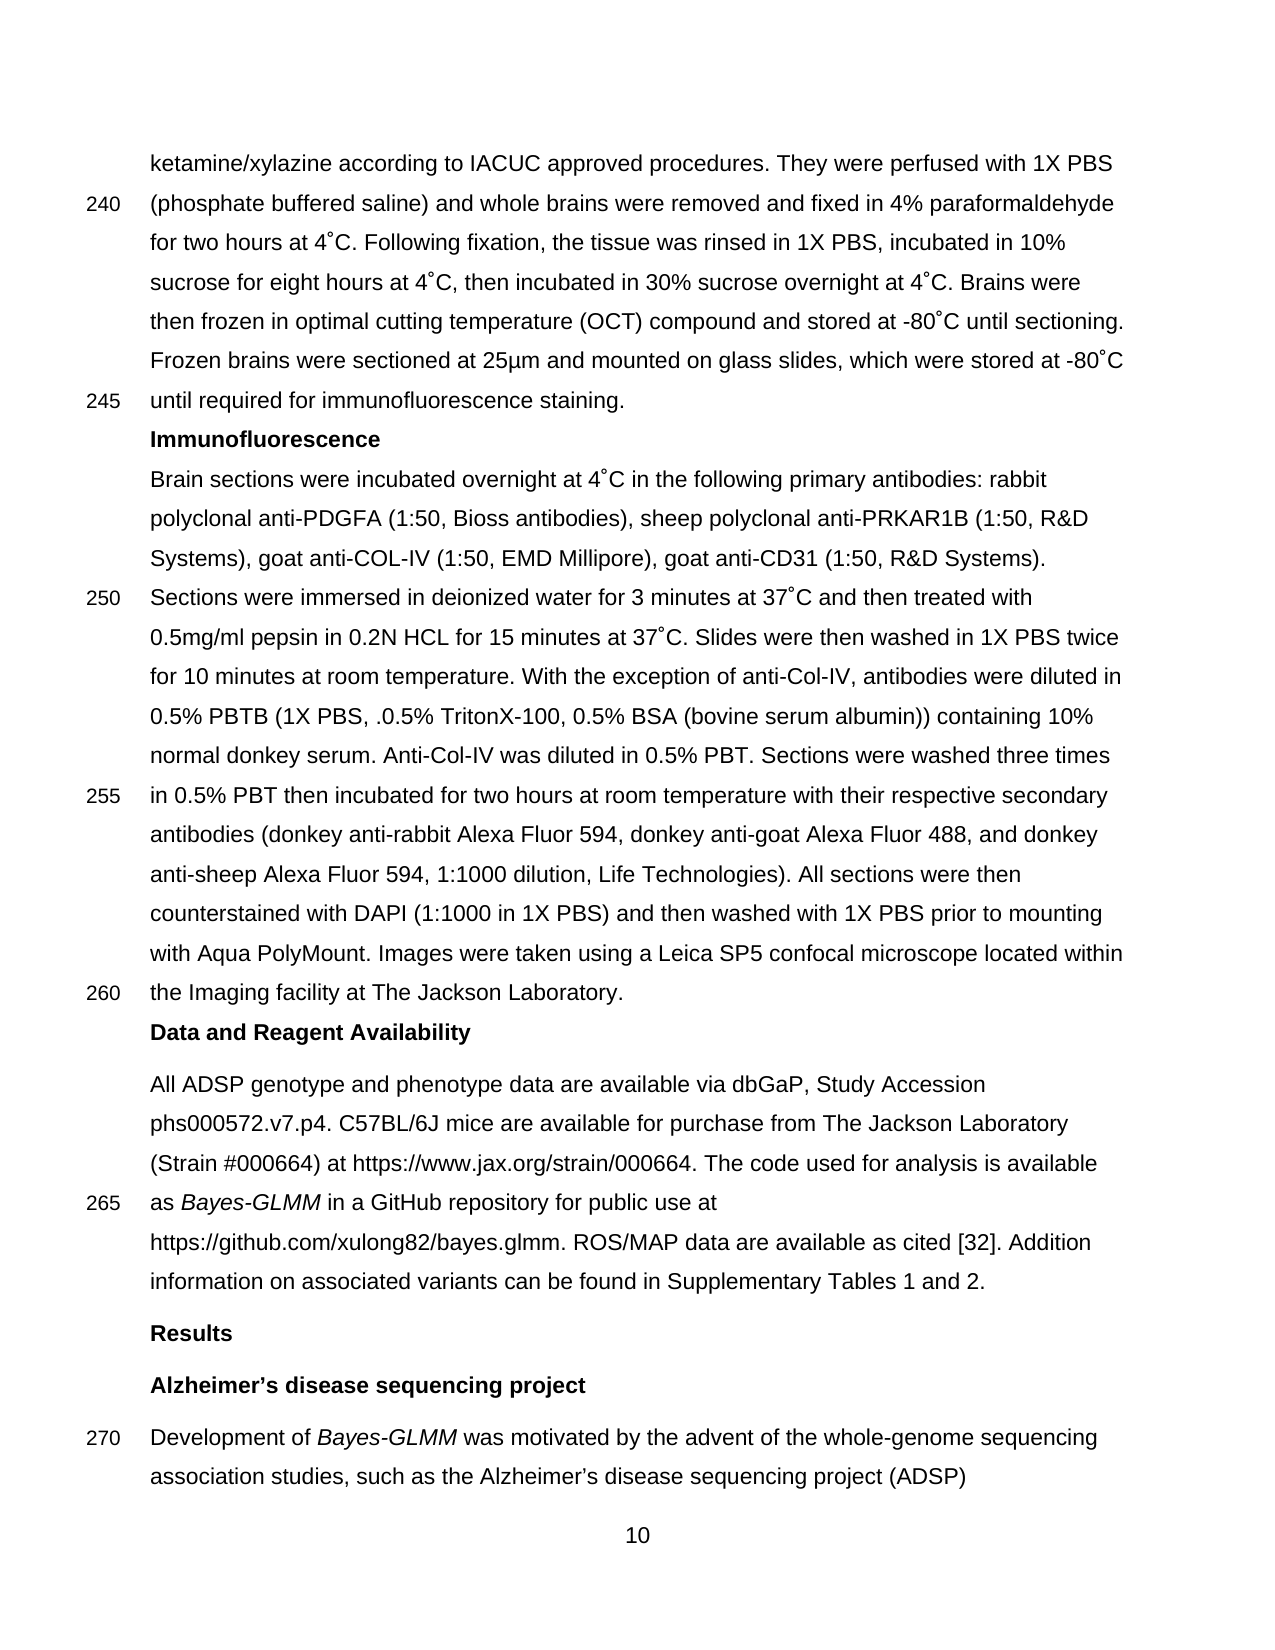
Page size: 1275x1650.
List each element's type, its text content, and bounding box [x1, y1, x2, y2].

text All ADSP genotype and phenotype data are available via dbGaP, Study Accession phs000572.v7.p4. C57BL/6J mice are available for purchase from The Jackson Laboratory (Strain #000664) at https://www.jax.org/strain/000664. The code used for analysis is available as Bayes-GLMM in a GitHub repository for public use at https://github.com/xulong82/bayes.glmm. ROS/MAP data are available as cited [32]. Addition information on associated variants can be found in Supplementary Tables 1 and 2. [150, 1071, 1125, 1294]
text Alzheimer’s disease sequencing project [150, 1372, 1125, 1398]
text Results [150, 1320, 1125, 1346]
text Brain sections were incubated overnight at 4˚C in the following primary antibodies: rabbit polyclonal anti-PDGFA (1:50, Bioss antibodies), sheep polyclonal anti-PRKAR1B (1:50, R&D Systems), goat anti-COL-IV (1:50, EMD Millipore), goat anti-CD31 (1:50, R&D Systems). Sections were immersed in deionized water for 3 minutes at 37˚C and then treated with 0.5mg/ml pepsin in 0.2N HCL for 15 minutes at 37˚C. Slides were then washed in 1X PBS twice for 10 minutes at room temperature. With the exception of anti-Col-IV, antibodies were diluted in 0.5% PBTB (1X PBS, .0.5% TritonX-100, 0.5% BSA (bovine serum albumin)) containing 10% normal donkey serum. Anti-Col-IV was diluted in 0.5% PBT. Sections were washed three times in 0.5% PBT then incubated for two hours at room temperature with their respective secondary antibodies (donkey anti-rabbit Alexa Fluor 594, donkey anti-goat Alexa Fluor 488, and donkey anti-sheep Alexa Fluor 594, 1:1000 dilution, Life Technologies). All sections were then counterstained with DAPI (1:1000 in 1X PBS) and then washed with 1X PBS prior to mounting with Aqua PolyMount. Images were taken using a Leica SP5 confocal microscope located within the Imaging facility at The Jackson Laboratory. [150, 466, 1125, 1005]
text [150, 150, 1125, 413]
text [150, 1424, 1125, 1490]
text Data and Reagent Availability [150, 1018, 1125, 1045]
text Immunofluorescence [150, 426, 1125, 453]
